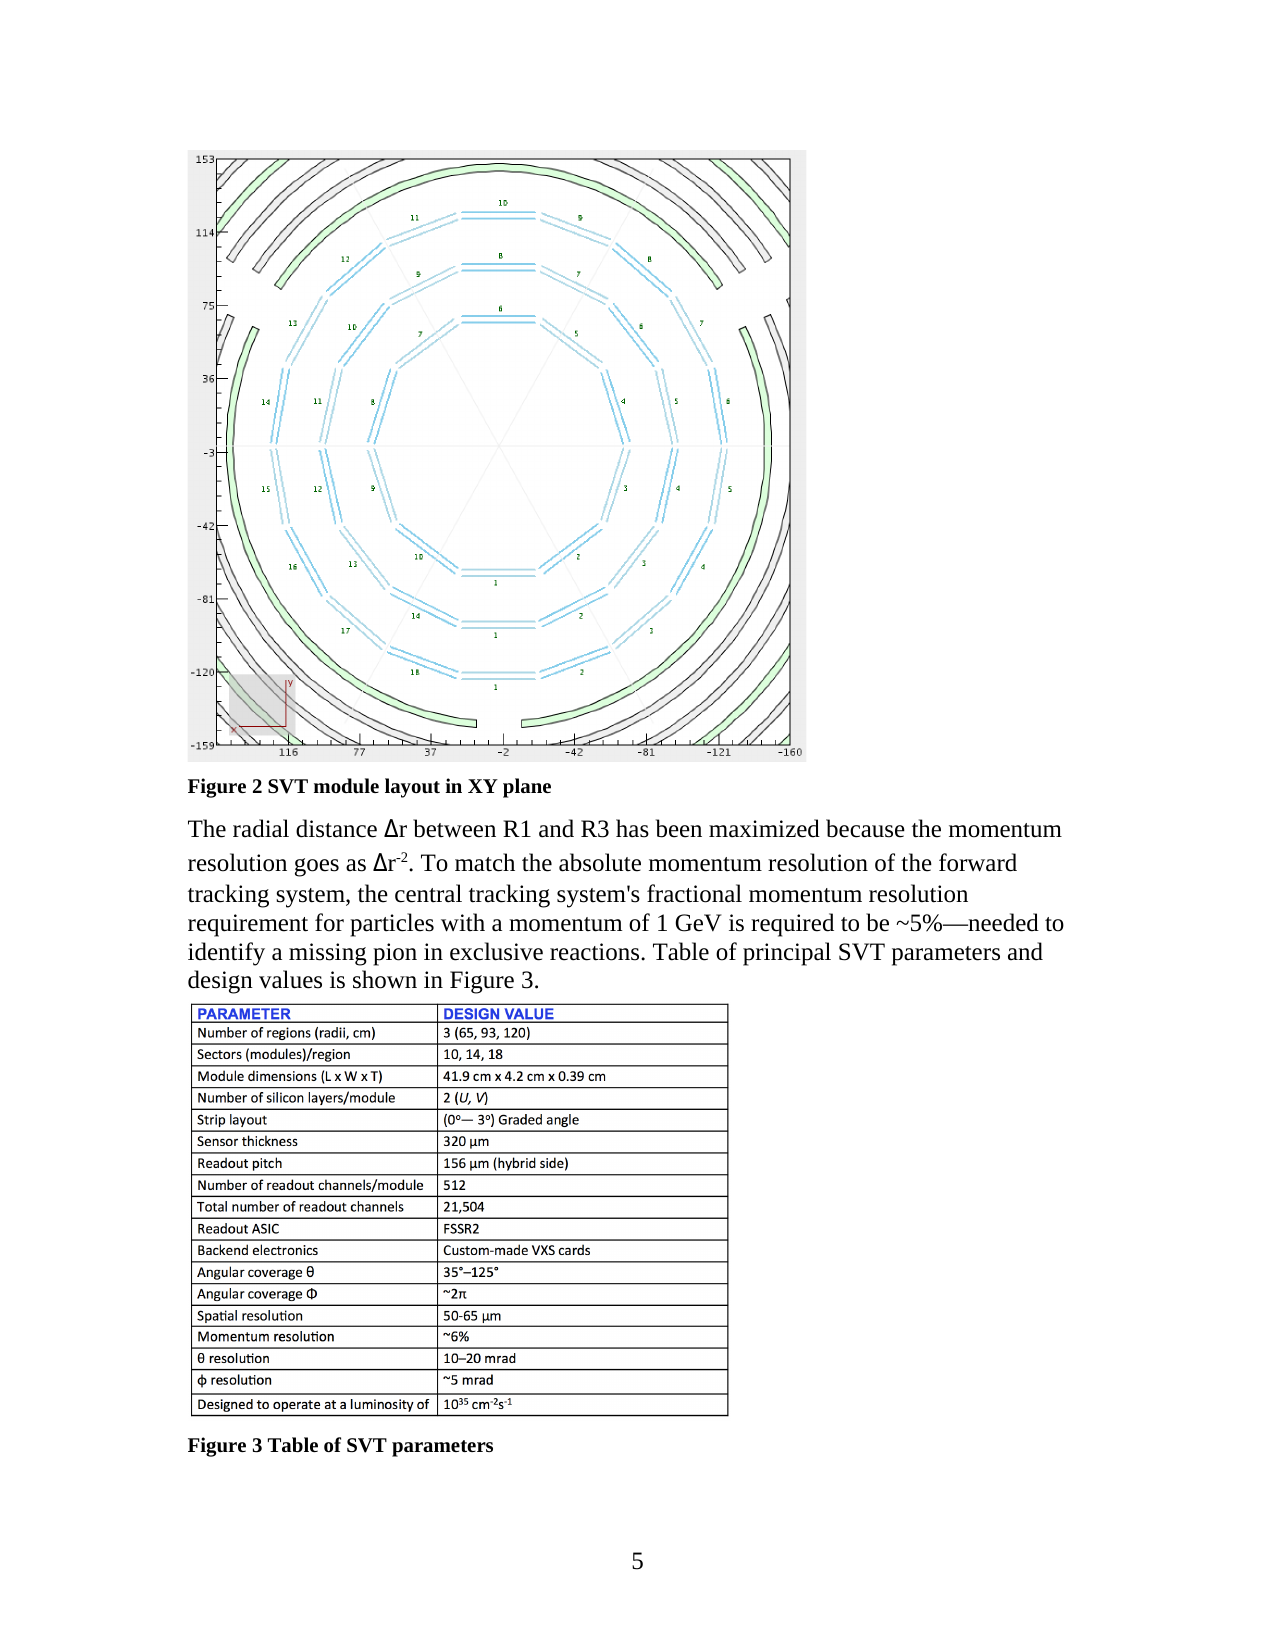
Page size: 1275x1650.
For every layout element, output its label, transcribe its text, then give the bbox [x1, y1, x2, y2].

text The radial distance Δr between R1 and R3 has been maximized because the momentum resolution goes as Δr-2. To match the absolute momentum resolution of the forward tracking system, the central tracking system's fractional momentum resolution requirement for particles with a momentum of 1 GeV is required to be ~5%—needed to identify a missing pion in exclusive reactions. Table of principal SVT parameters and design values is shown in Figure 3. [187, 811, 1087, 994]
picture [187, 150, 807, 762]
picture [187, 1000, 732, 1421]
